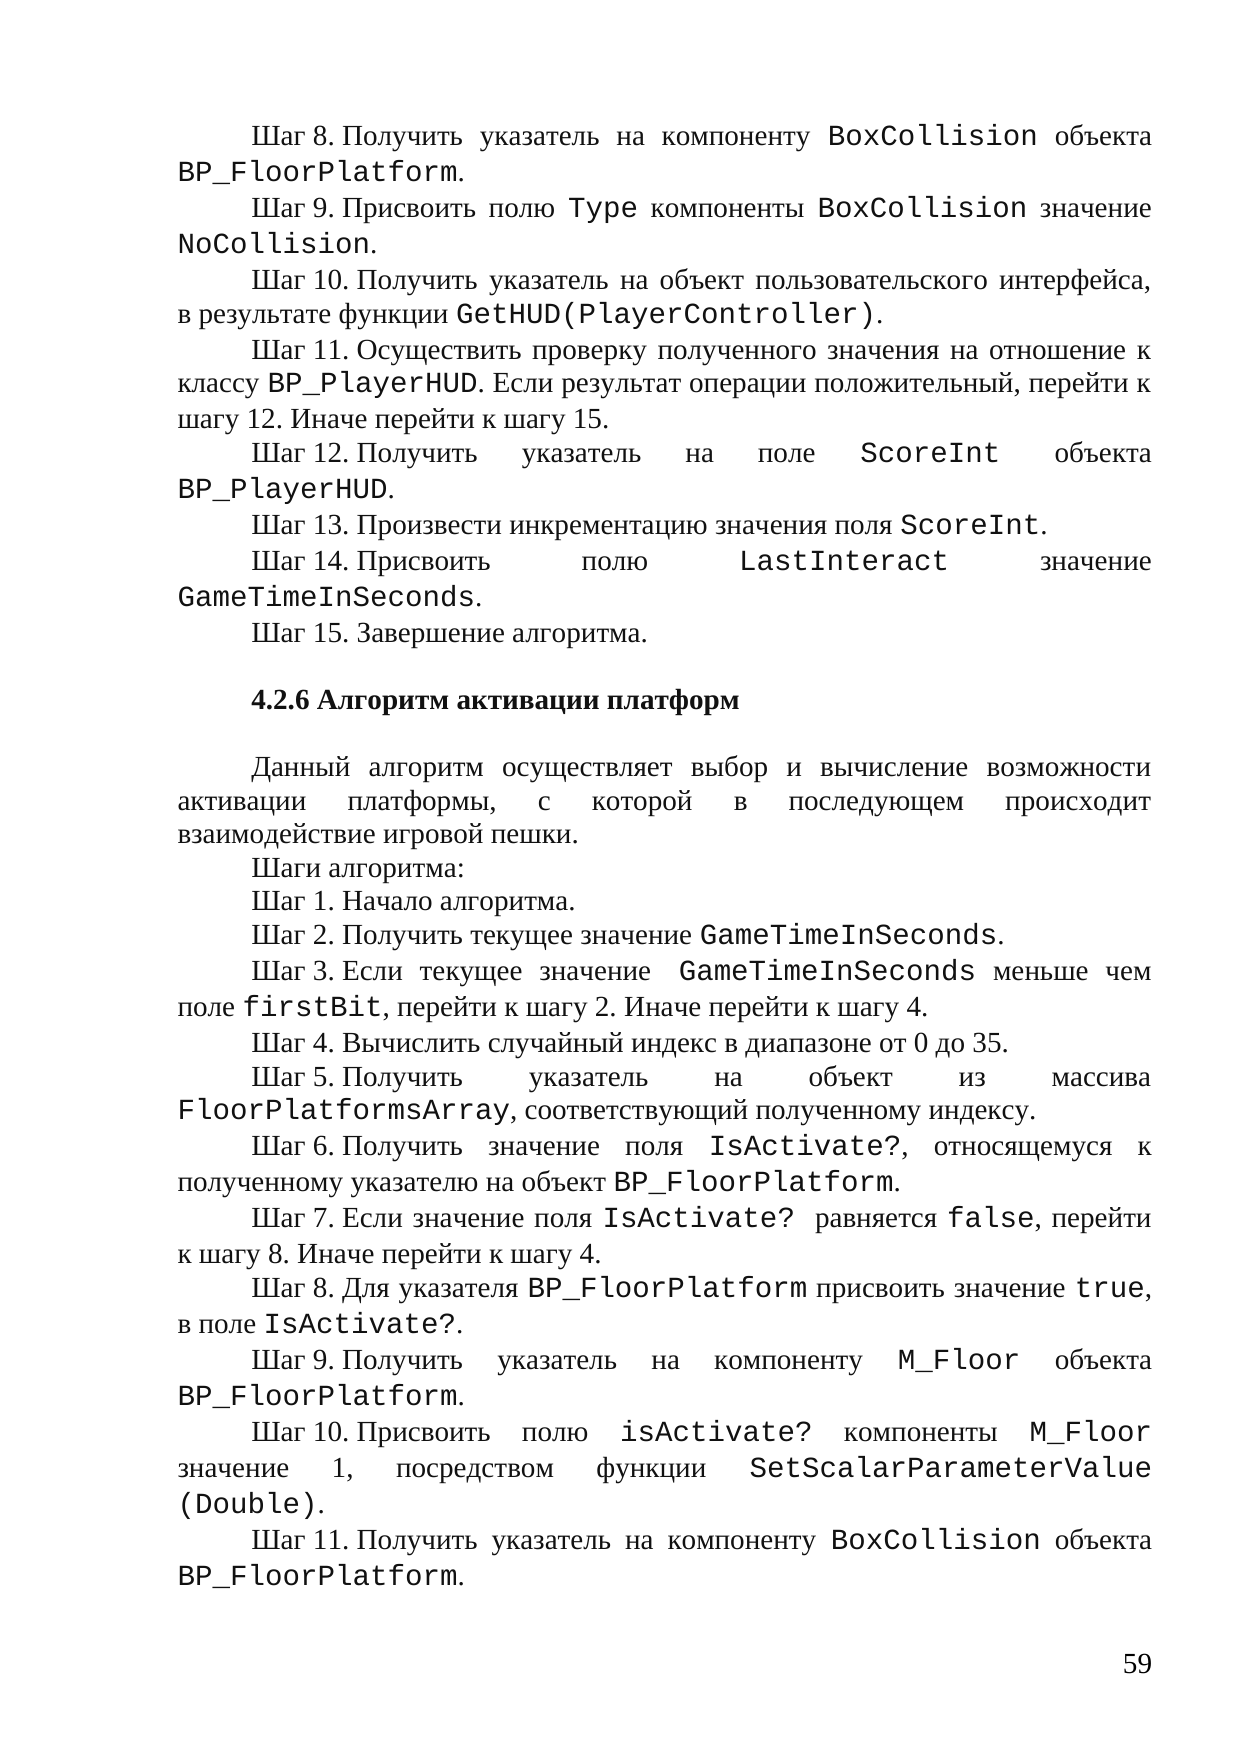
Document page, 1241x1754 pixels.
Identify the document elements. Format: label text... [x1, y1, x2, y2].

text Шаг 4. Вычислить случайный индекс в диапазоне от 0 до 35. [177, 1025, 1152, 1059]
text Шаг 1. Начало алгоритма. [177, 883, 1152, 917]
text Шаги алгоритма: [177, 850, 1152, 883]
text Шаг 9. Присвоить полю Type компоненты BoxCollision значение NoCollision. [177, 190, 1152, 262]
text Шаг 8. Для указателя BP_FloorPlatform присвоить значение true, в поле IsActivate?. [177, 1270, 1152, 1342]
text Шаг 10. Присвоить полю isActivate? компоненты M_Floor значение 1, посредством функции SetScalarParameterValue (Double). [177, 1414, 1152, 1522]
text Шаг 7. Если значение поля IsActivate? равняется false, перейти к шагу 8. Иначе перейти к шагу 4. [177, 1200, 1152, 1270]
text Шаг 6. Получить значение поля IsActivate?, относящемуся к полученному указателю на объект BP_FloorPlatform. [177, 1128, 1152, 1200]
text Шаг 13. Произвести инкрементацию значения поля ScoreInt. [177, 507, 1152, 543]
text Шаг 14. Присвоить полю LastInteract значение GameTimeInSeconds. [177, 543, 1152, 615]
text Шаг 12. Получить указатель на поле ScoreInt объекта BP_PlayerHUD. [177, 435, 1152, 507]
text Шаг 2. Получить текущее значение GameTimeInSeconds. [177, 917, 1152, 953]
text Шаг 10. Получить указатель на объект пользовательского интерфейса, в результате функции GetHUD(PlayerController). [177, 262, 1152, 332]
text Шаг 15. Завершение алгоритма. [177, 615, 1152, 649]
text 4.2.6 Алгоритм активации платформ [177, 682, 1152, 716]
text Шаг 9. Получить указатель на компоненту M_Floor объекта BP_FloorPlatform. [177, 1342, 1152, 1414]
text Шаг 11. Осуществить проверку полученного значения на отношение к классу BP_PlayerHUD. Если результат операции положительный, перейти к шагу 12. Иначе перейти к шагу 15. [177, 332, 1152, 435]
text Шаг 5. Получить указатель на объект из массива FloorPlatformsArray, соответствующий полученному индексу. [177, 1059, 1152, 1128]
text Шаг 3. Если текущее значение GameTimeInSeconds меньше чем поле firstBit, перейти к шагу 2. Иначе перейти к шагу 4. [177, 953, 1152, 1025]
text Шаг 8. Получить указатель на компоненту BoxCollision объекта BP_FloorPlatform. [177, 118, 1152, 190]
text Шаг 11. Получить указатель на компоненту BoxCollision объекта BP_FloorPlatform. [177, 1522, 1152, 1594]
text Данный алгоритм осуществляет выбор и вычисление возможности активации платформы, с которой в последующем происходит взаимодействие игровой пешки. [177, 749, 1152, 850]
